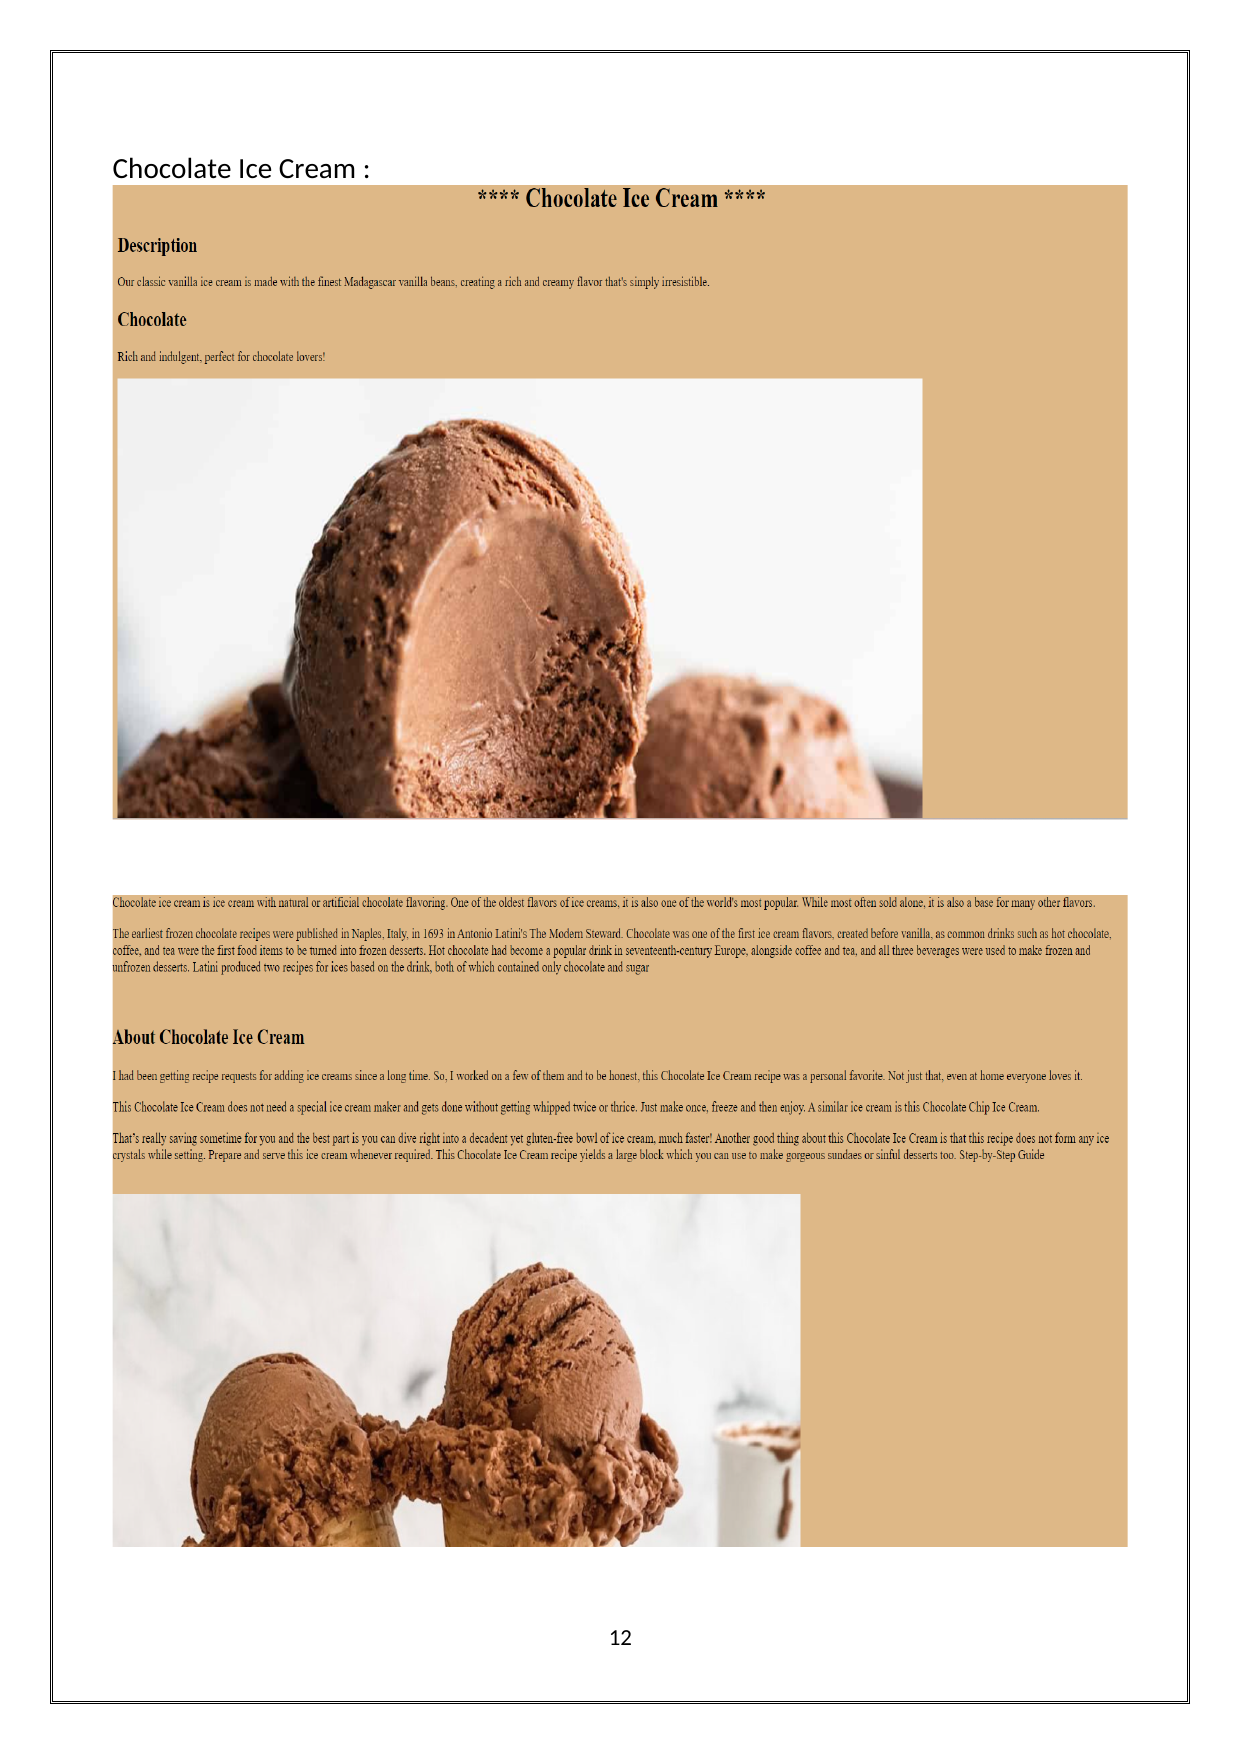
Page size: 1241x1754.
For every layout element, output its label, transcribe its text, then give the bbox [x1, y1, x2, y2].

text Chocolate Ice Cream : [112, 150, 1128, 185]
picture [112, 895, 1128, 1547]
picture [112, 185, 1128, 820]
